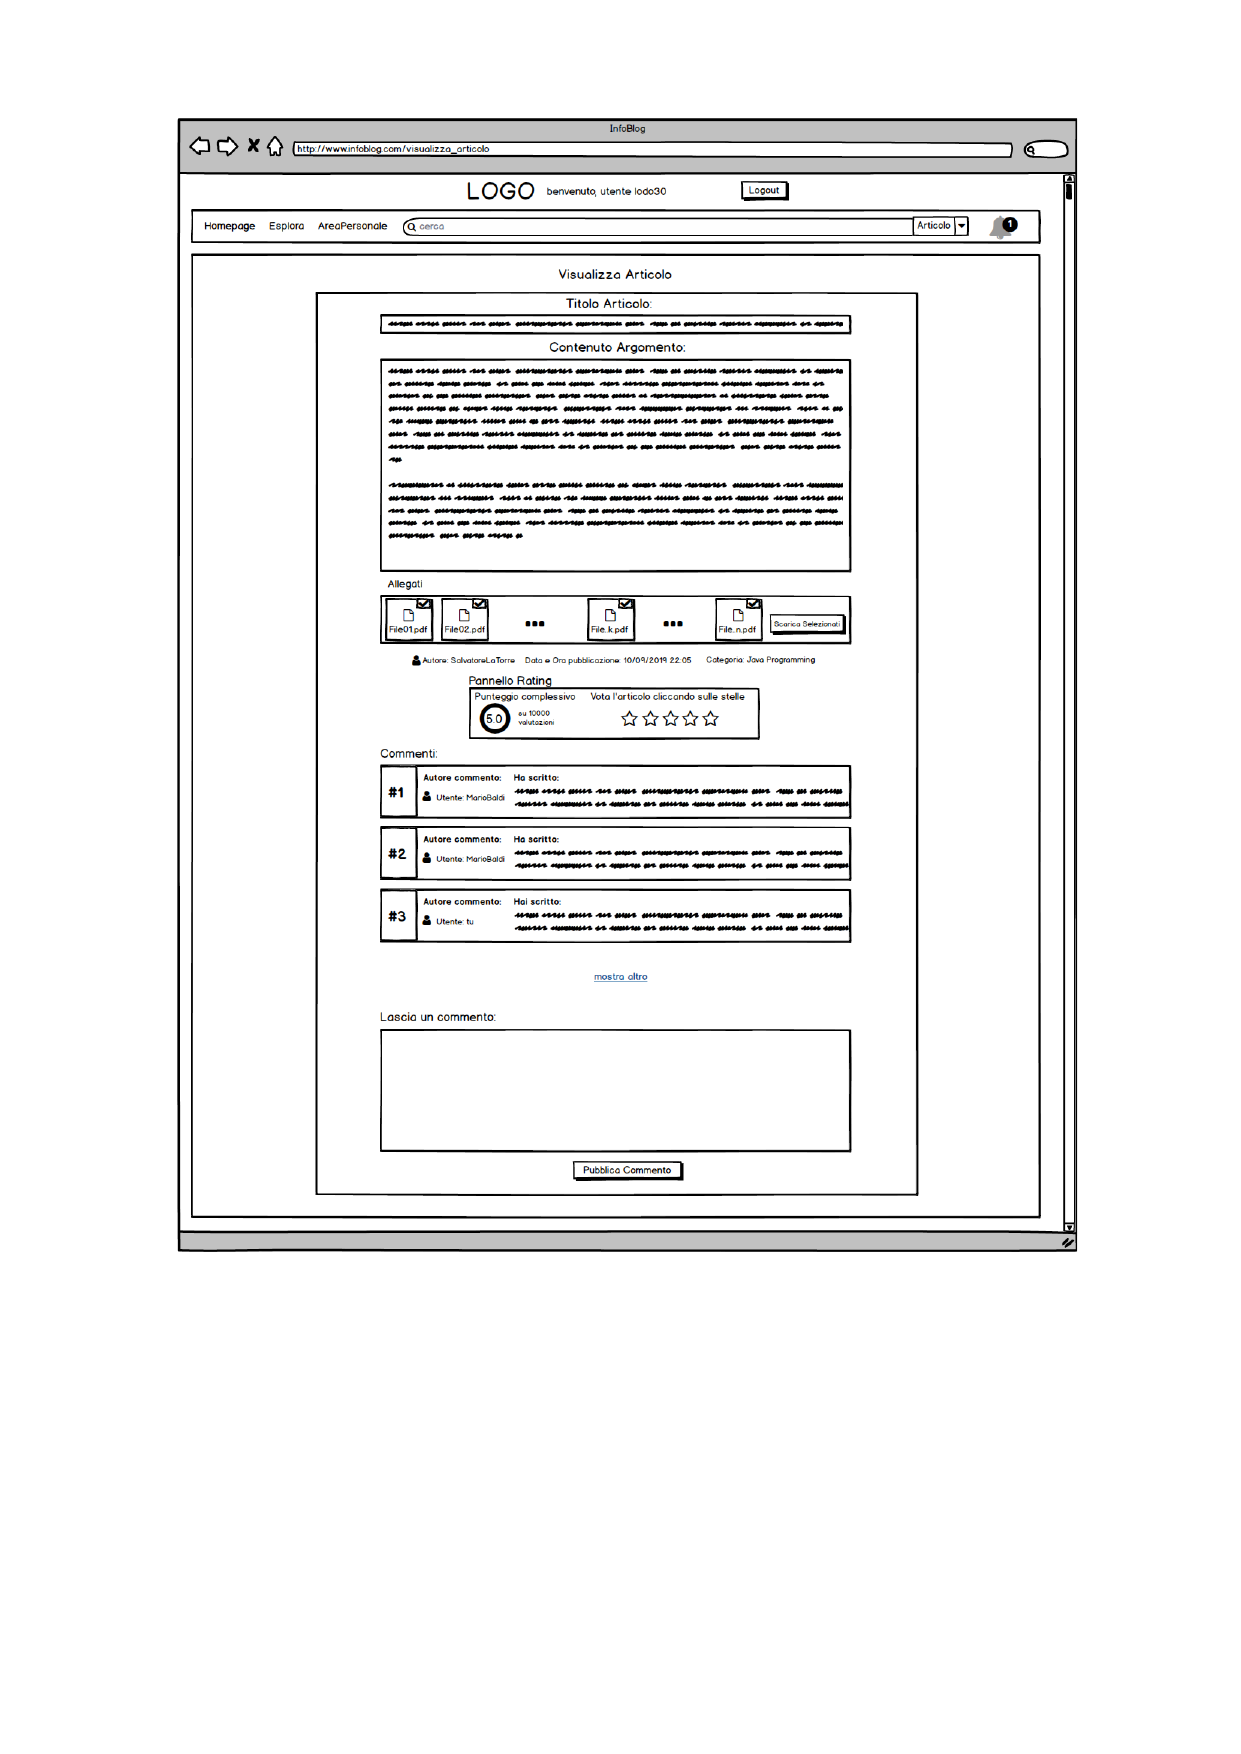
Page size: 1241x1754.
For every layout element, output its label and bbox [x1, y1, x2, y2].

picture [177, 118, 1078, 1252]
